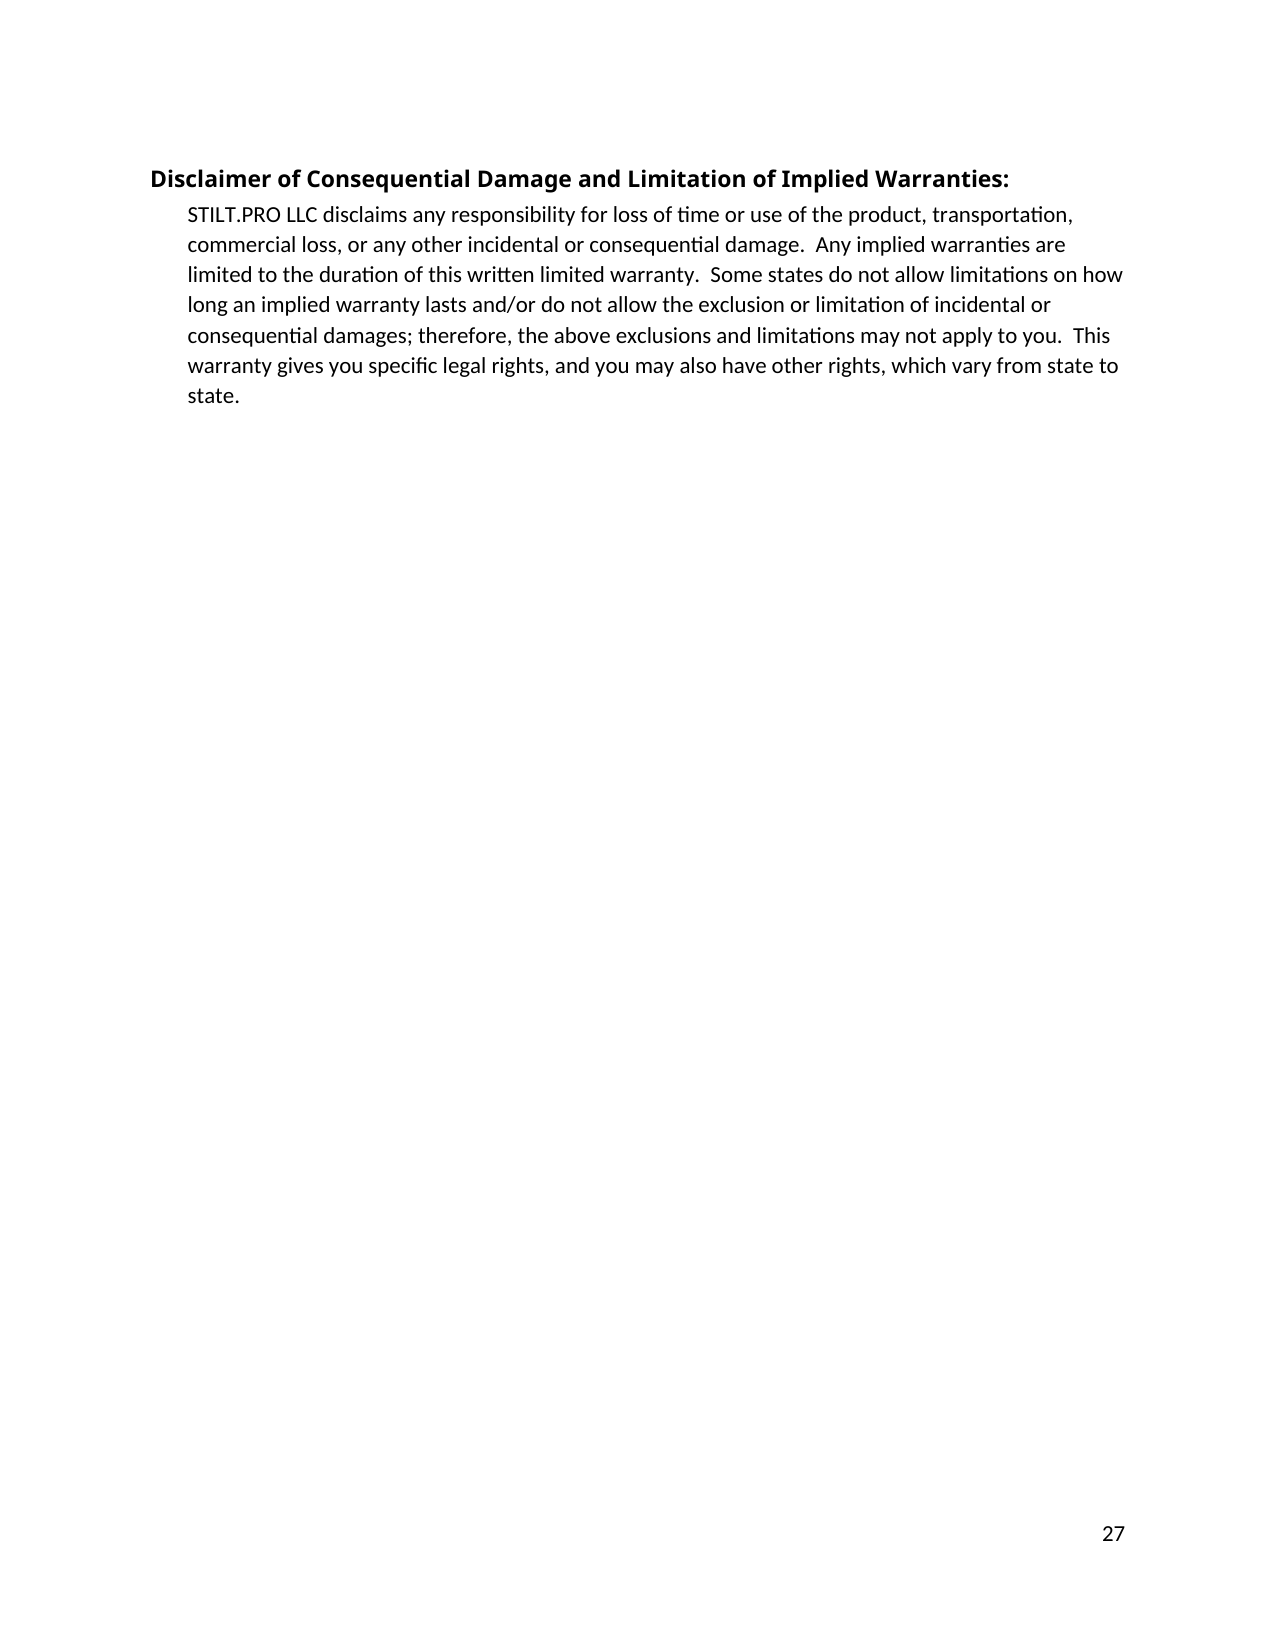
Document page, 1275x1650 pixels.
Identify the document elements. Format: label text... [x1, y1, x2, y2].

subtitle Disclaimer of Consequential Damage and Limitation of Implied Warranties: [150, 162, 1125, 194]
text STILT.PRO LLC disclaims any responsibility for loss of time or use of the product, transportation, commercial loss, or any other incidental or consequential damage. Any implied warranties are limited to the duration of this written limited warranty. Some states do not allow limitations on how long an implied warranty lasts and/or do not allow the exclusion or limitation of incidental or consequential damages; therefore, the above exclusions and limitations may not apply to you. This warranty gives you specific legal rights, and you may also have other rights, which vary from state to state. [187, 200, 1125, 409]
